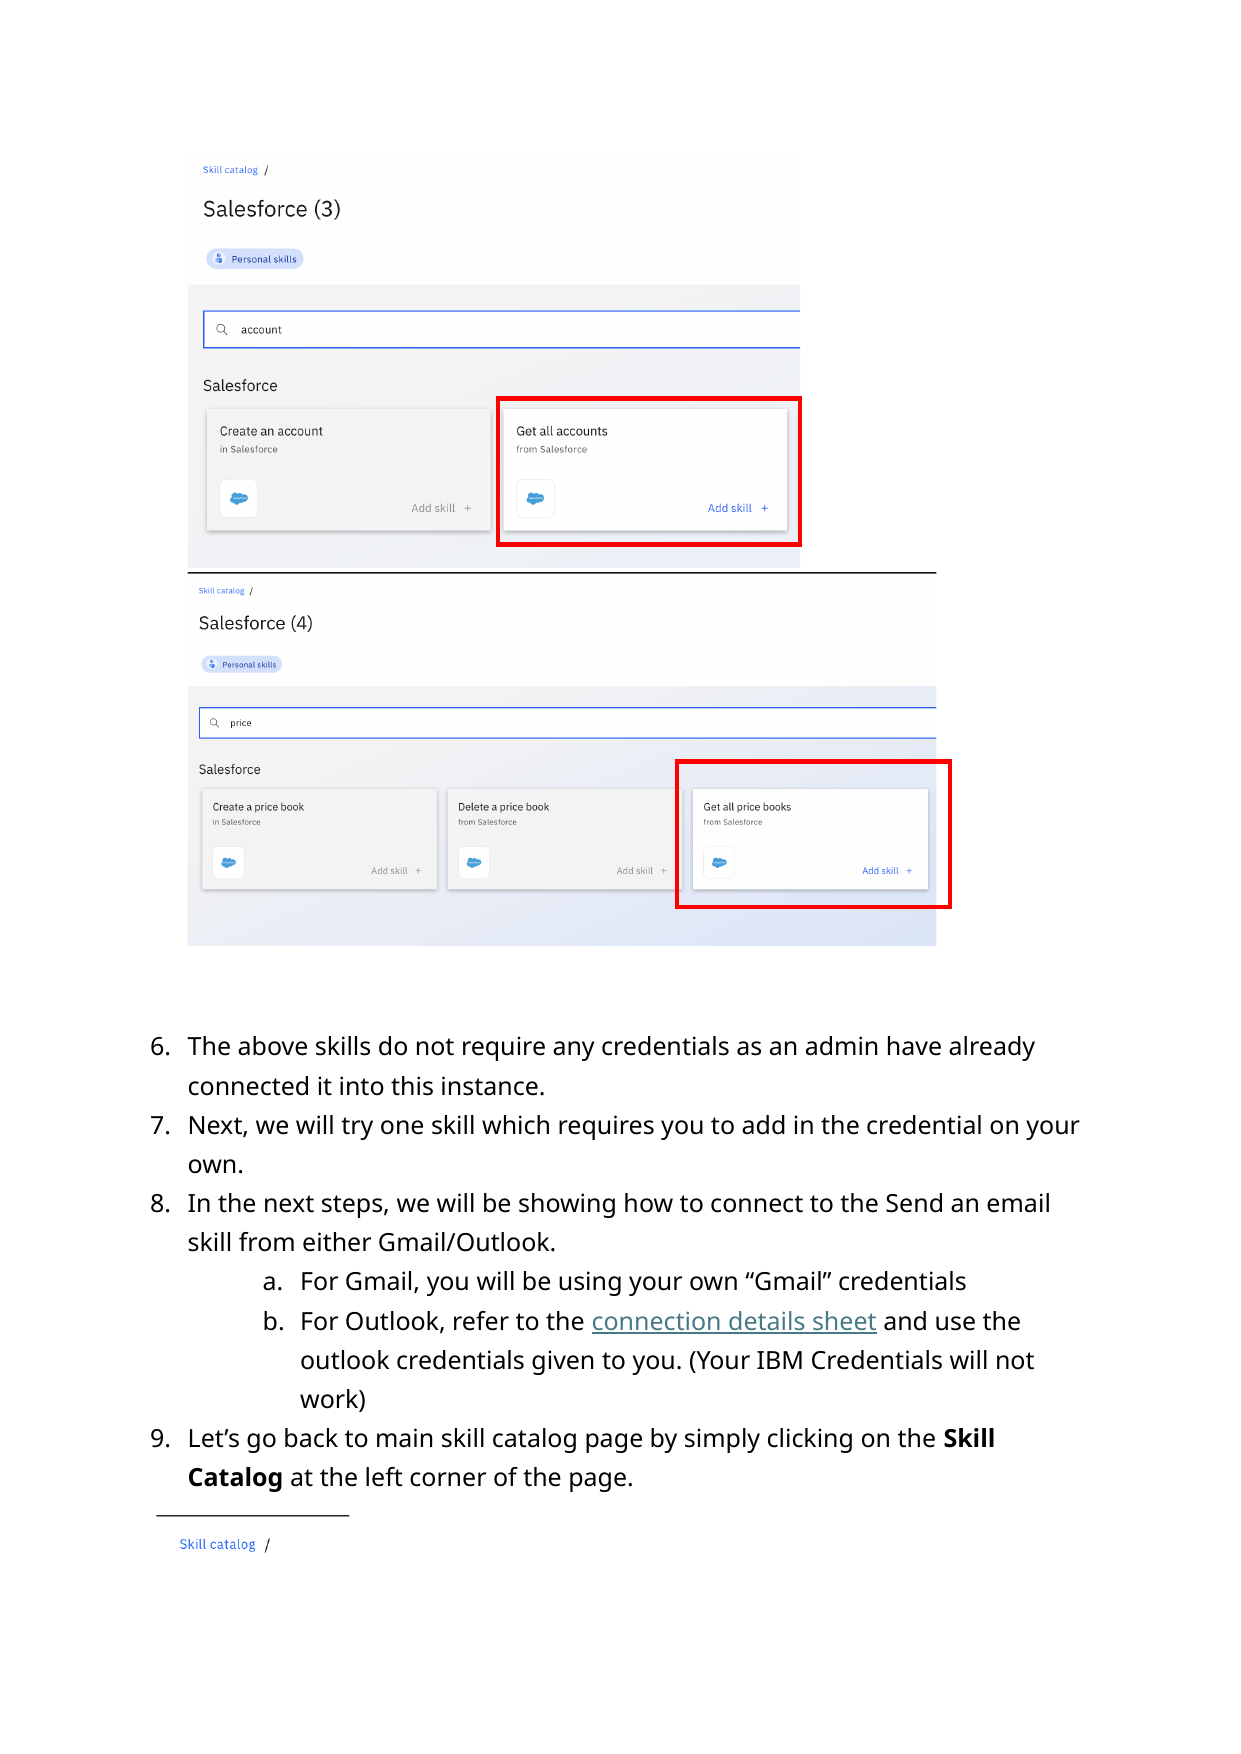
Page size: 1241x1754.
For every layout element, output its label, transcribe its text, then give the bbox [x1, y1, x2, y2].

list Next, we will try one skill which requires you to add in the credential on your own. [150, 1107, 1090, 1181]
list For Gmail, you will be using your own “Gmail” credentials [262, 1264, 1090, 1298]
list In the next steps, we will be showing how to connect to the Send an email skill from either Gmail/Outlook. [150, 1186, 1090, 1259]
picture [500, 401, 798, 542]
picture [679, 764, 937, 905]
picture [187, 150, 800, 568]
list For Outlook, refer to the connection details sheet and use the outlook credentials given to you. (Your IBM Credentials will not work) [262, 1303, 1090, 1416]
picture [187, 572, 937, 946]
picture [156, 1515, 350, 1582]
list Let’s go back to main skill catalog page by simply clicking on the Skill Catalog at the left corner of the page. [150, 1421, 1090, 1494]
list The above skills do not require any credentials as an admin have already connected it into this instance. [150, 1029, 1090, 1102]
